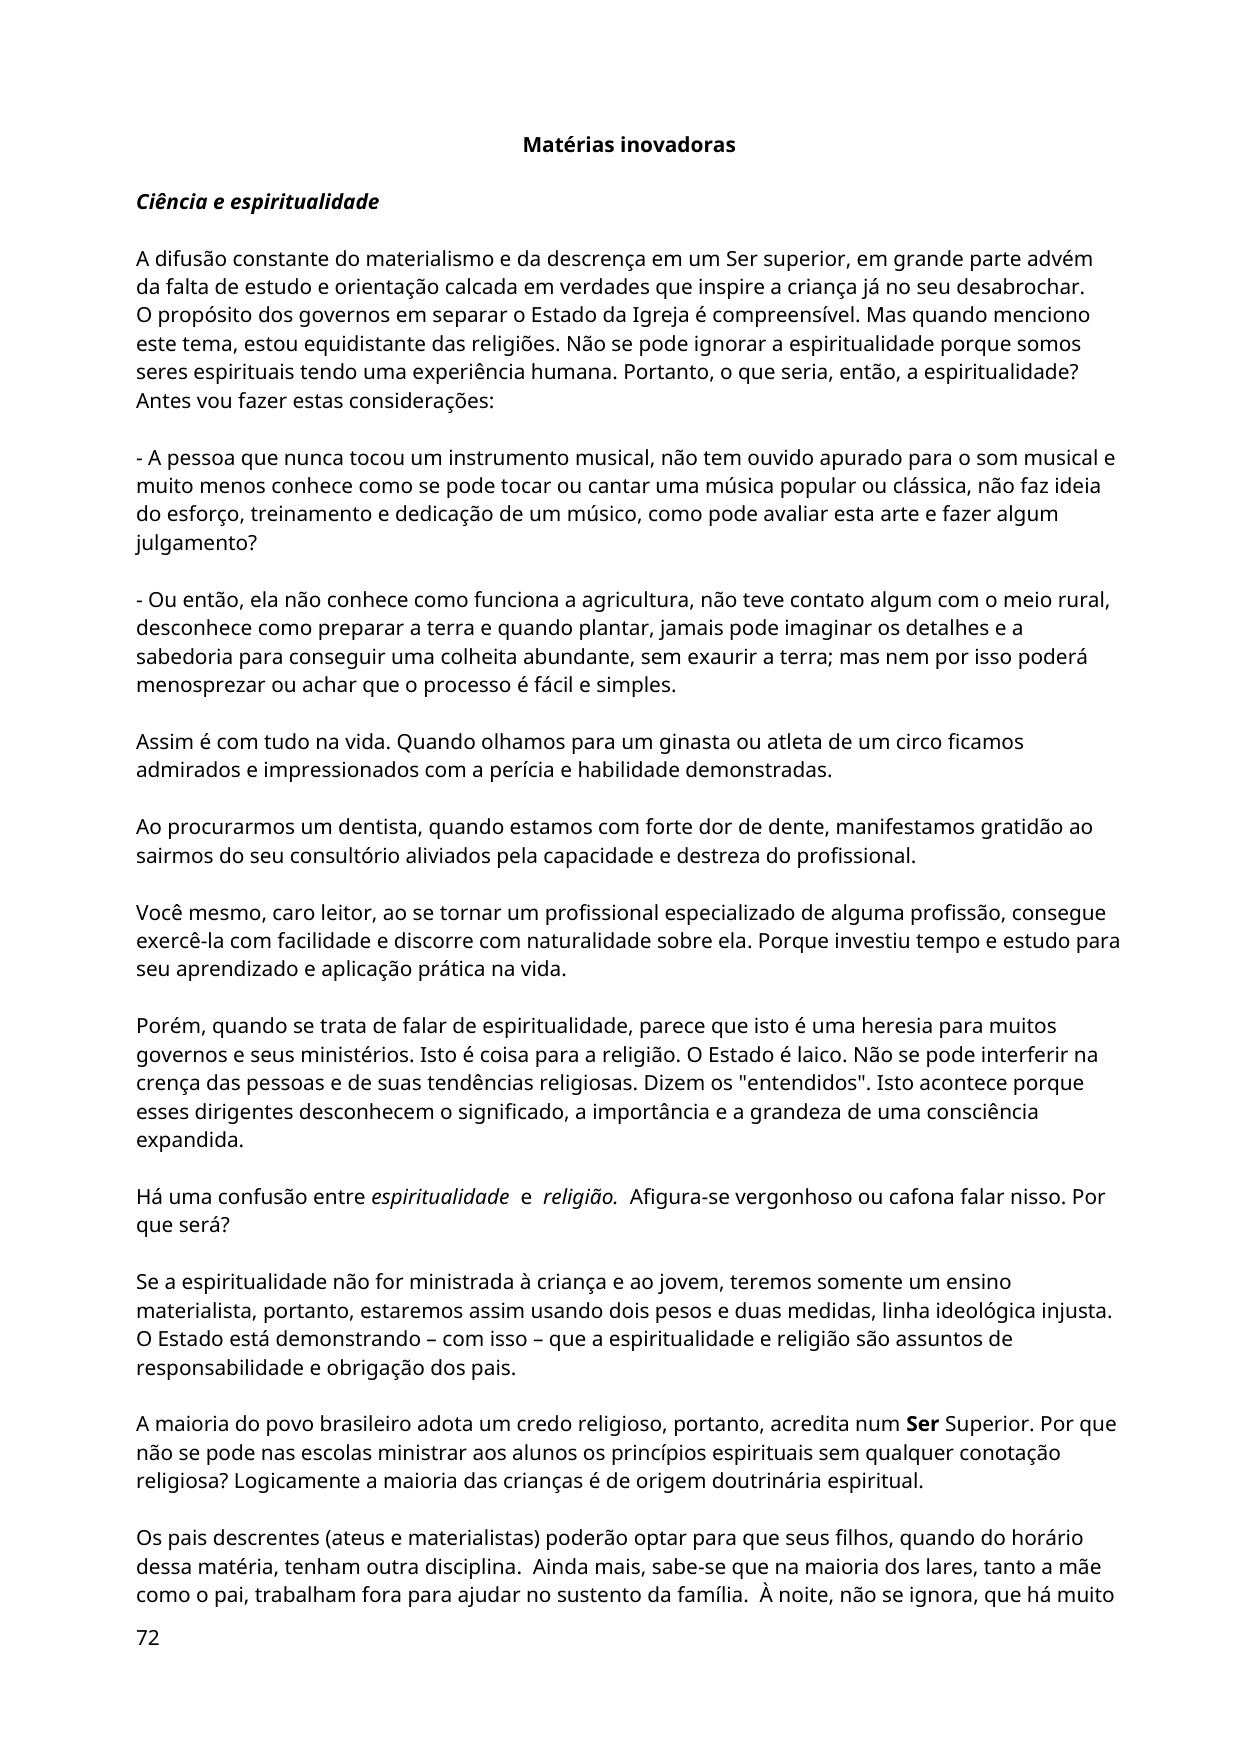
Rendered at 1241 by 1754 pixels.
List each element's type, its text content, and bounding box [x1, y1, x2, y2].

text Se a espiritualidade não for ministrada à criança e ao jovem, teremos somente um ensino materialista, portanto, estaremos assim usando dois pesos e duas medidas, linha ideológica injusta. [136, 1267, 1122, 1324]
text Ao procurarmos um dentista, quando estamos com forte dor de dente, manifestamos gratidão ao sairmos do seu consultório aliviados pela capacidade e destreza do profissional. [136, 812, 1122, 869]
text Antes vou fazer estas considerações: [136, 386, 1122, 414]
text Ciência e espiritualidade [136, 187, 1122, 215]
text - Ou então, ela não conhece como funciona a agricultura, não teve contato algum com o meio rural, desconhece como preparar a terra e quando plantar, jamais pode imaginar os detalhes e a sabedoria para conseguir uma colheita abundante, sem exaurir a terra; mas nem por isso poderá menosprezar ou achar que o processo é fácil e simples. [136, 585, 1122, 699]
text - A pessoa que nunca tocou um instrumento musical, não tem ouvido apurado para o som musical e muito menos conhece como se pode tocar ou cantar uma música popular ou clássica, não faz ideia do esforço, treinamento e dedicação de um músico, como pode avaliar esta arte e fazer algum julgamento? [136, 443, 1122, 556]
text Você mesmo, caro leitor, ao se tornar um profissional especializado de alguma profissão, consegue exercê-la com facilidade e discorre com naturalidade sobre ela. Porque investiu tempo e estudo para seu aprendizado e aplicação prática na vida. [136, 898, 1122, 983]
text A maioria do povo brasileiro adota um credo religioso, portanto, acredita num Ser Superior. Por que não se pode nas escolas ministrar aos alunos os princípios espirituais sem qualquer conotação religiosa? Logicamente a maioria das crianças é de origem doutrinária espiritual. [136, 1409, 1122, 1495]
text Porém, quando se trata de falar de espiritualidade, parece que isto é uma heresia para muitos governos e seus ministérios. Isto é coisa para a religião. O Estado é laico. Não se pode interferir na crença das pessoas e de suas tendências religiosas. Dizem os "entendidos". Isto acontece porque esses dirigentes desconhecem o significado, a importância e a grandeza de uma consciência expandida. [136, 1011, 1122, 1154]
text O propósito dos governos em separar o Estado da Igreja é compreensível. Mas quando menciono este tema, estou equidistante das religiões. Não se pode ignorar a espiritualidade porque somos seres espirituais tendo uma experiência humana. Portanto, o que seria, então, a espiritualidade? [136, 301, 1122, 386]
text O Estado está demonstrando – com isso – que a espiritualidade e religião são assuntos de responsabilidade e obrigação dos pais. [136, 1324, 1122, 1381]
text Assim é com tudo na vida. Quando olhamos para um ginasta ou atleta de um circo ficamos admirados e impressionados com a perícia e habilidade demonstradas. [136, 727, 1122, 784]
text Matérias inovadoras [136, 130, 1122, 158]
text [136, 1523, 1122, 1609]
text Há uma confusão entre espiritualidade e religião. Afigura-se vergonhoso ou cafona falar nisso. Por que será? [136, 1182, 1122, 1239]
text A difusão constante do materialismo e da descrença em um Ser superior, em grande parte advém da falta de estudo e orientação calcada em verdades que inspire a criança já no seu desabrochar. [136, 244, 1122, 301]
